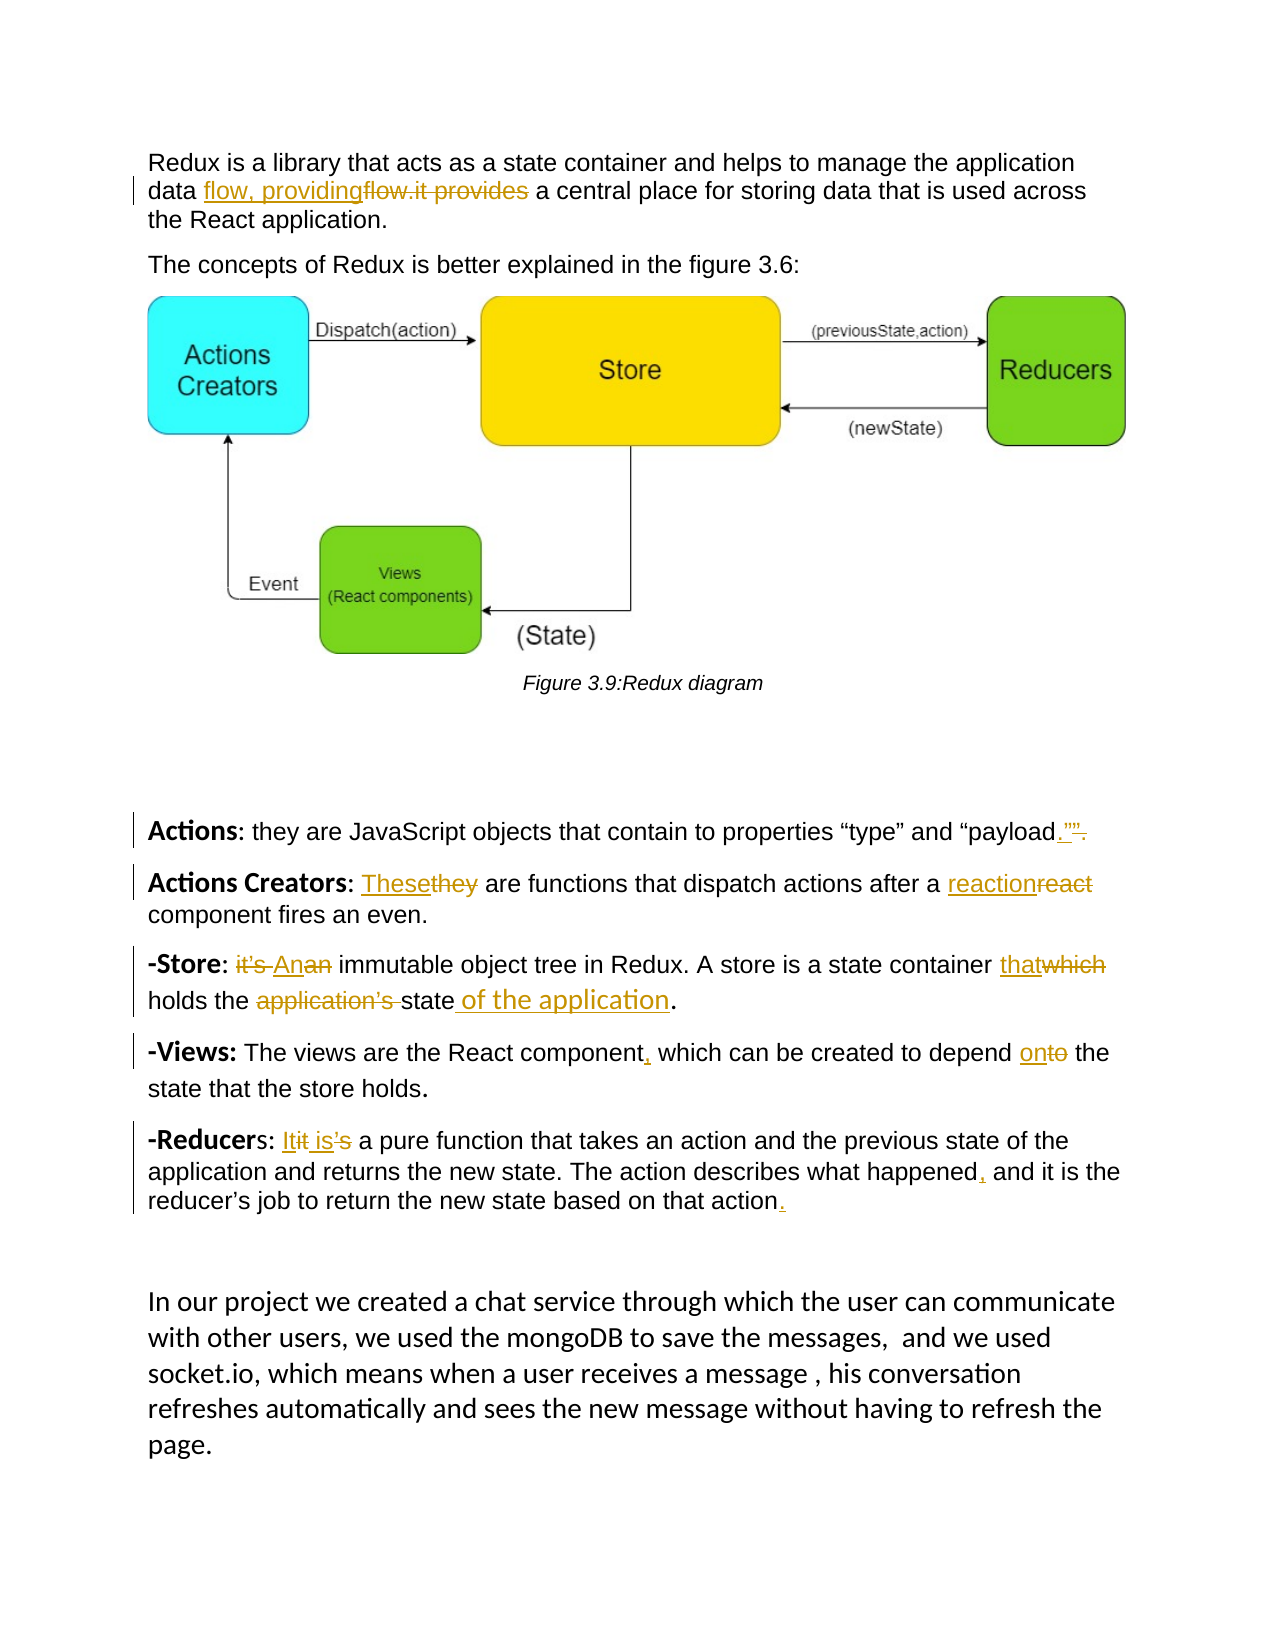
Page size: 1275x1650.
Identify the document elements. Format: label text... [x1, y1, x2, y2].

text The concepts of Redux is better explained in the figure 3.6: [148, 251, 1127, 279]
text -Reducers: a pure function that takes an action and the previous state of the application and returns the new state. The action describes what happened and it is the reducer’s job to return the new state based on that action [148, 1121, 1127, 1214]
text Redux is a library that acts as a state container and helps to manage the application data a central place for storing data that is used across the React application. [148, 148, 1127, 234]
text -Store: immutable object tree in Redux. A store is a state container holds the state. [148, 946, 1127, 1017]
text Actions: they are JavaScript objects that contain to properties “type” and “payload [148, 812, 1127, 848]
text -Views: The views are the React component which can be created to depend the state that the store holds. [148, 1033, 1127, 1105]
text Figure ‎3.9:Redux diagram [448, 670, 1127, 694]
picture [147, 296, 1126, 654]
text In our project we created a chat service through which the user can communicate with other users, we used the mongoDB to save the messages, and we used socket.io, which means when a user receives a message , his conversation refreshes automatically and sees the new message without having to refresh the page. [148, 1283, 1127, 1462]
text Actions Creators: are functions that dispatch actions after a component fires an even. [148, 864, 1127, 929]
